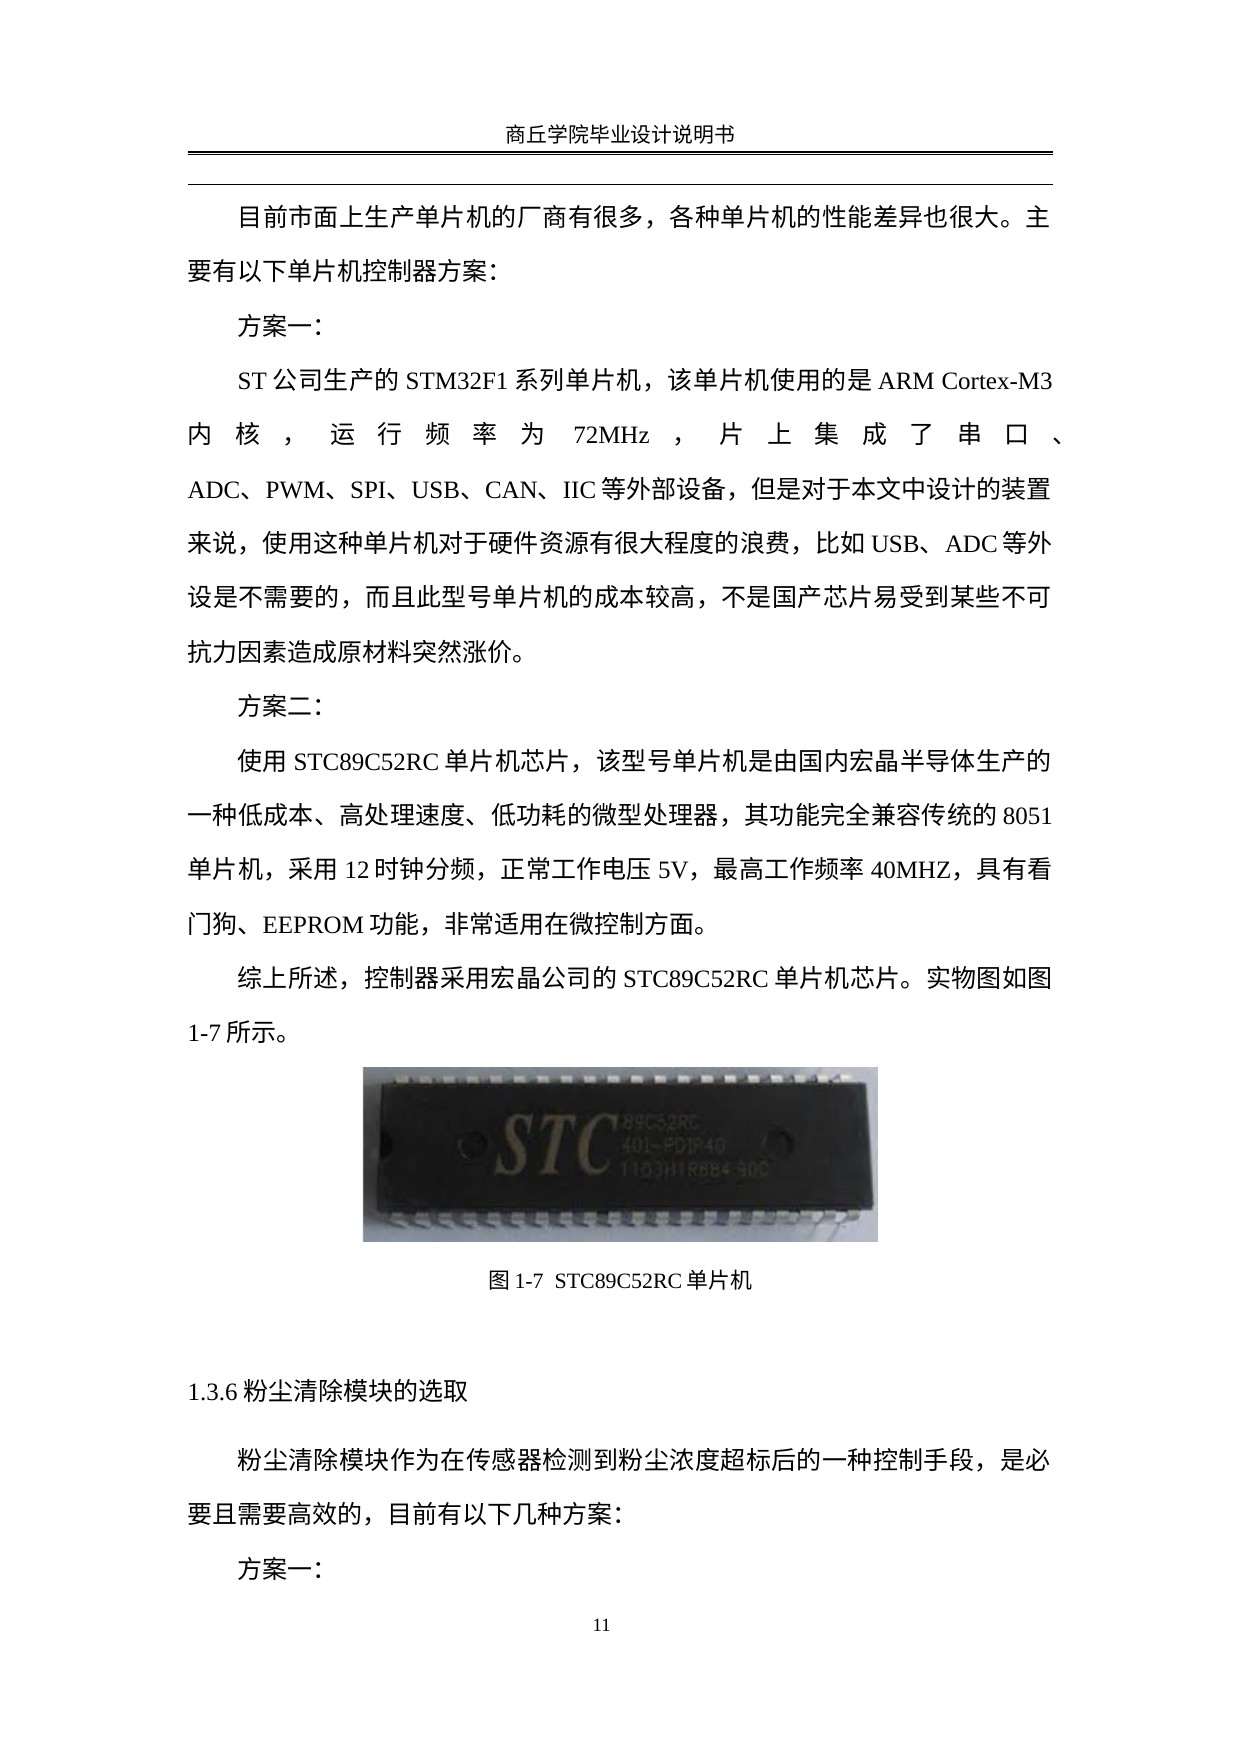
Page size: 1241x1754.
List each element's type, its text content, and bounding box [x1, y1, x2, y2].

text 1.3.6 粉尘清除模块的选取 [187, 1357, 1053, 1422]
text 图1-7 STC89C52RC单片机 [187, 1262, 1053, 1295]
text 方案一： [187, 306, 1053, 342]
text 方案二： [187, 687, 1053, 723]
text 综上所述，控制器采用宏晶公司的STC89C52RC单片机芯片。实物图如图1-7所示。 [187, 958, 1053, 1049]
text 目前市面上生产单片机的厂商有很多，各种单片机的性能差异也很大。主要有以下单片机控制器方案： [187, 197, 1053, 288]
text 粉尘清除模块作为在传感器检测到粉尘浓度超标后的一种控制手段，是必要且需要高效的，目前有以下几种方案： [187, 1441, 1053, 1531]
text ST公司生产的STM32F1系列单片机，该单片机使用的是ARM Cortex-M3内核，运行频率为72MHz，片上集成了串口、ADC、PWM、SPI、USB、CAN、IIC等外部设备，但是对于本文中设计的装置来说，使用这种单片机对于硬件资源有很大程度的浪费，比如USB、ADC等外设是不需要的，而且此型号单片机的成本较高，不是国产芯片易受到某些不可抗力因素造成原材料突然涨价。 [187, 360, 1053, 668]
picture [362, 1067, 878, 1242]
text 方案一： [187, 1549, 1053, 1586]
text 使用STC89C52RC单片机芯片，该型号单片机是由国内宏晶半导体生产的一种低成本、高处理速度、低功耗的微型处理器，其功能完全兼容传统的8051单片机，采用12时钟分频，正常工作电压5V，最高工作频率40MHZ，具有看门狗、EEPROM功能，非常适用在微控制方面。 [187, 741, 1053, 940]
